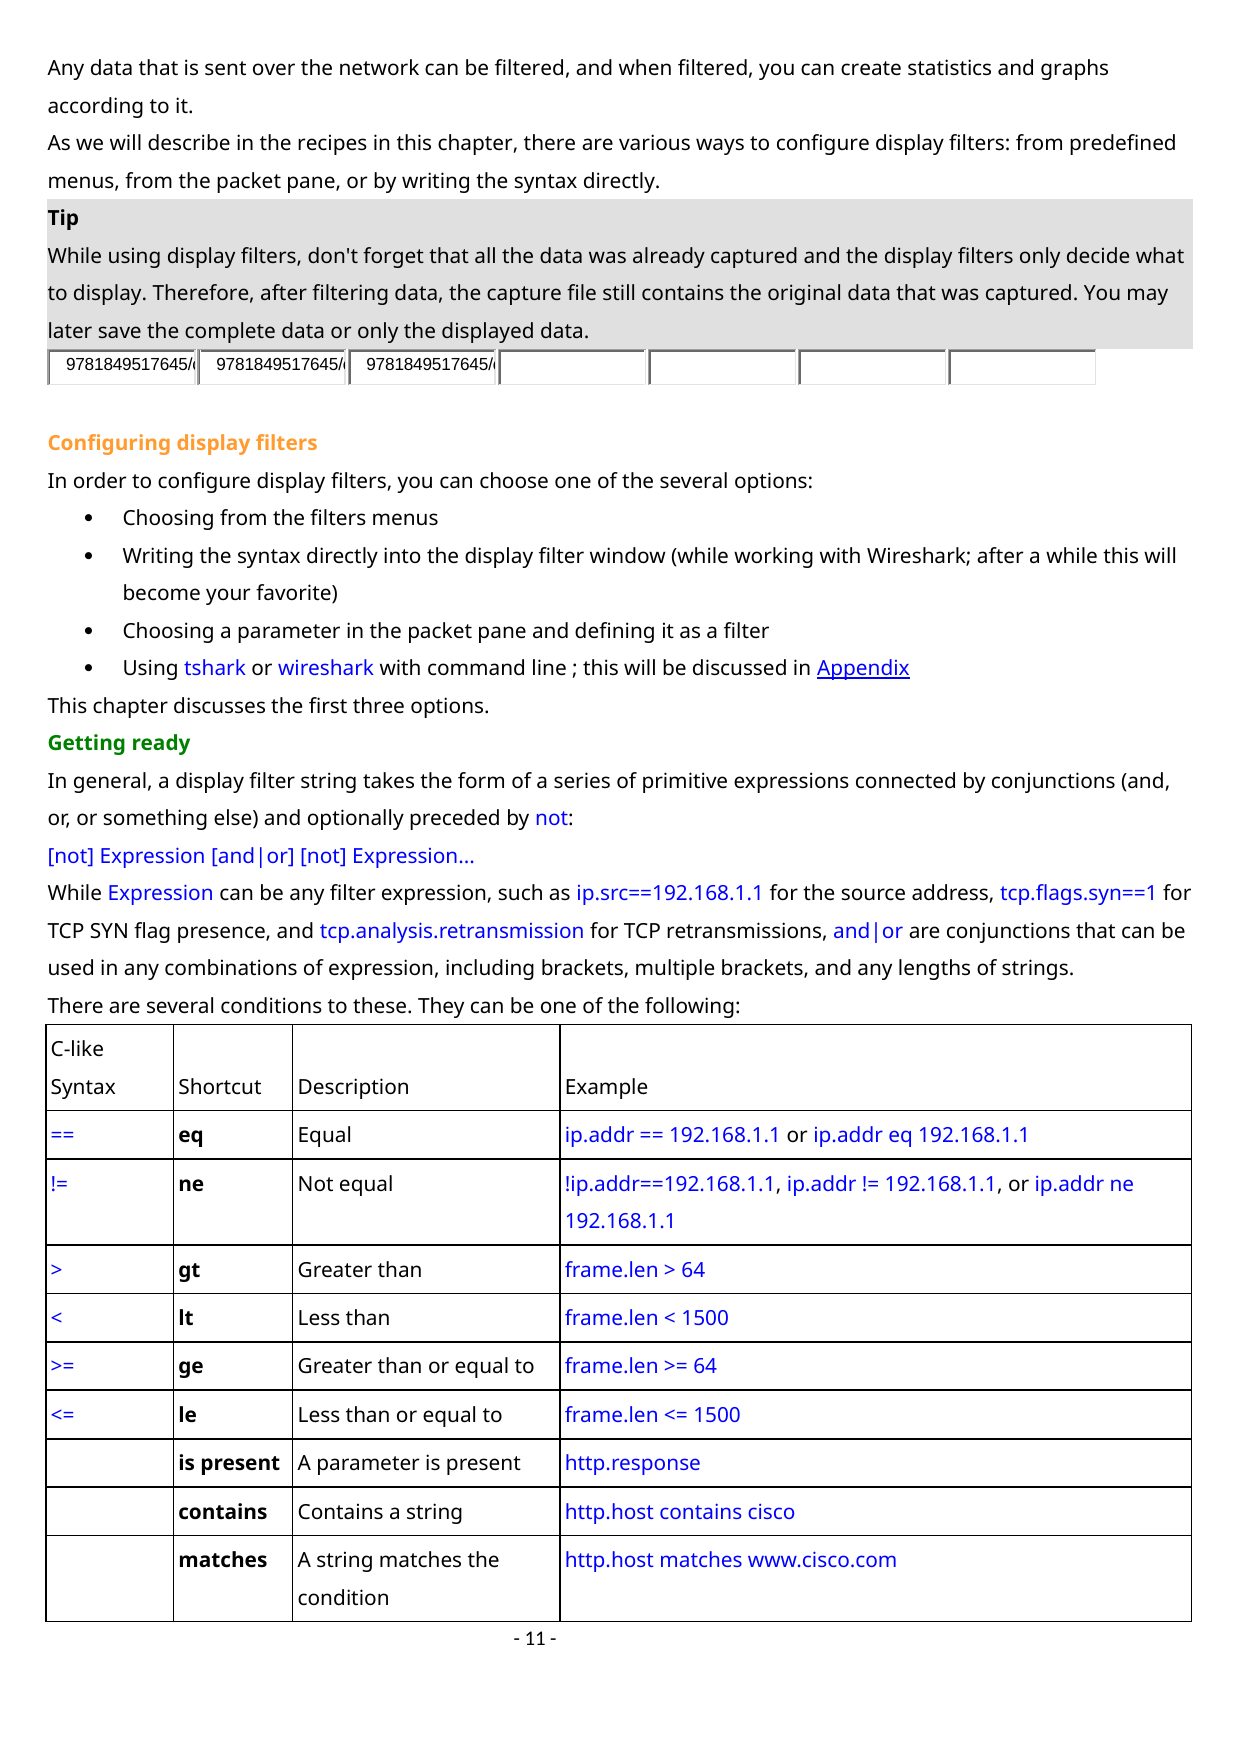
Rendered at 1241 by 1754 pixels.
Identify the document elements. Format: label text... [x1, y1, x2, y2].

text Getting ready [47, 724, 1193, 761]
table_header Shortcut [174, 1025, 292, 1110]
text As we will describe in the recipes in this chapter, there are various ways to configure display filters: from predefined menus, from the packet pane, or by writing the syntax directly. [47, 124, 1193, 199]
table_header Description [293, 1025, 559, 1110]
table_cell frame.len <= 1500 [561, 1391, 1191, 1438]
table_cell http.host matches www.cisco.com [561, 1536, 1191, 1621]
text This chapter discusses the first three options. [47, 686, 1193, 724]
table_cell http.response [561, 1440, 1191, 1486]
text Tip [47, 199, 1193, 236]
table_cell ge [174, 1343, 292, 1389]
table_cell frame.len >= 64 [561, 1343, 1191, 1389]
table_cell Greater than or equal to [293, 1343, 559, 1389]
text Configuring display filters [47, 424, 1193, 461]
table_cell > [47, 1246, 173, 1292]
text [not] Expression [and|or] [not] Expression... [47, 836, 1193, 874]
text In order to configure display filters, you can choose one of the several options: [47, 461, 1193, 499]
table_cell [47, 1488, 173, 1535]
table_cell !ip.addr==192.168.1.1, ip.addr != 192.168.1.1, or ip.addr ne 192.168.1.1 [561, 1160, 1191, 1244]
table_cell < [47, 1294, 173, 1341]
table_cell eq [174, 1111, 292, 1158]
table_cell ne [174, 1160, 292, 1244]
table_cell ip.addr == 192.168.1.1 or ip.addr eq 192.168.1.1 [561, 1111, 1191, 1158]
table_cell != [47, 1160, 173, 1244]
table_cell >= [47, 1343, 173, 1389]
table_cell Equal [293, 1111, 559, 1158]
table_cell matches [174, 1536, 292, 1621]
text In general, a display filter string takes the form of a series of primitive expressions connected by conjunctions (and, or, or something else) and optionally preceded by not: [47, 761, 1193, 836]
table_header C-like Syntax [47, 1025, 173, 1110]
table_cell gt [174, 1246, 292, 1292]
table_cell [47, 1440, 173, 1486]
table_cell is present [174, 1440, 292, 1486]
table_cell frame.len > 64 [561, 1246, 1191, 1292]
text While Expression can be any filter expression, such as ip.src==192.168.1.1 for the source address, tcp.flags.syn==1 for TCP SYN flag presence, and tcp.analysis.retransmission for TCP retransmissions, and|or are conjunctions that can be used in any combinations of expression, including brackets, multiple brackets, and any lengths of strings. [47, 874, 1193, 986]
text Any data that is sent over the network can be filtered, and when filtered, you can create statistics and graphs according to it. [47, 49, 1193, 124]
table_cell Less than [293, 1294, 559, 1341]
table_cell Less than or equal to [293, 1391, 559, 1438]
table_cell == [47, 1111, 173, 1158]
table_cell contains [174, 1488, 292, 1535]
table_cell [47, 1536, 173, 1621]
table_cell lt [174, 1294, 292, 1341]
table_cell <= [47, 1391, 173, 1438]
table_cell A string matches the condition [293, 1536, 559, 1621]
table_cell Contains a string [293, 1488, 559, 1535]
table_cell frame.len < 1500 [561, 1294, 1191, 1341]
table_cell Greater than [293, 1246, 559, 1292]
list Using tshark or wireshark with command line ; this will be discussed in Appendix [85, 649, 1193, 686]
list Choosing a parameter in the packet pane and defining it as a filter [85, 611, 1193, 649]
table_header Example [561, 1025, 1191, 1110]
list Choosing from the filters menus [85, 499, 1193, 536]
table_cell Not equal [293, 1160, 559, 1244]
table_cell A parameter is present [293, 1440, 559, 1486]
list Writing the syntax directly into the display filter window (while working with Wireshark; after a while this will become your favorite) [85, 536, 1193, 611]
table_cell http.host contains cisco [561, 1488, 1191, 1535]
table_cell le [174, 1391, 292, 1438]
text While using display filters, don't forget that all the data was already captured and the display filters only decide what to display. Therefore, after filtering data, the capture file still contains the original data that was captured. You may later save the complete data or only the displayed data. [47, 236, 1193, 349]
text There are several conditions to these. They can be one of the following: [47, 986, 1193, 1024]
